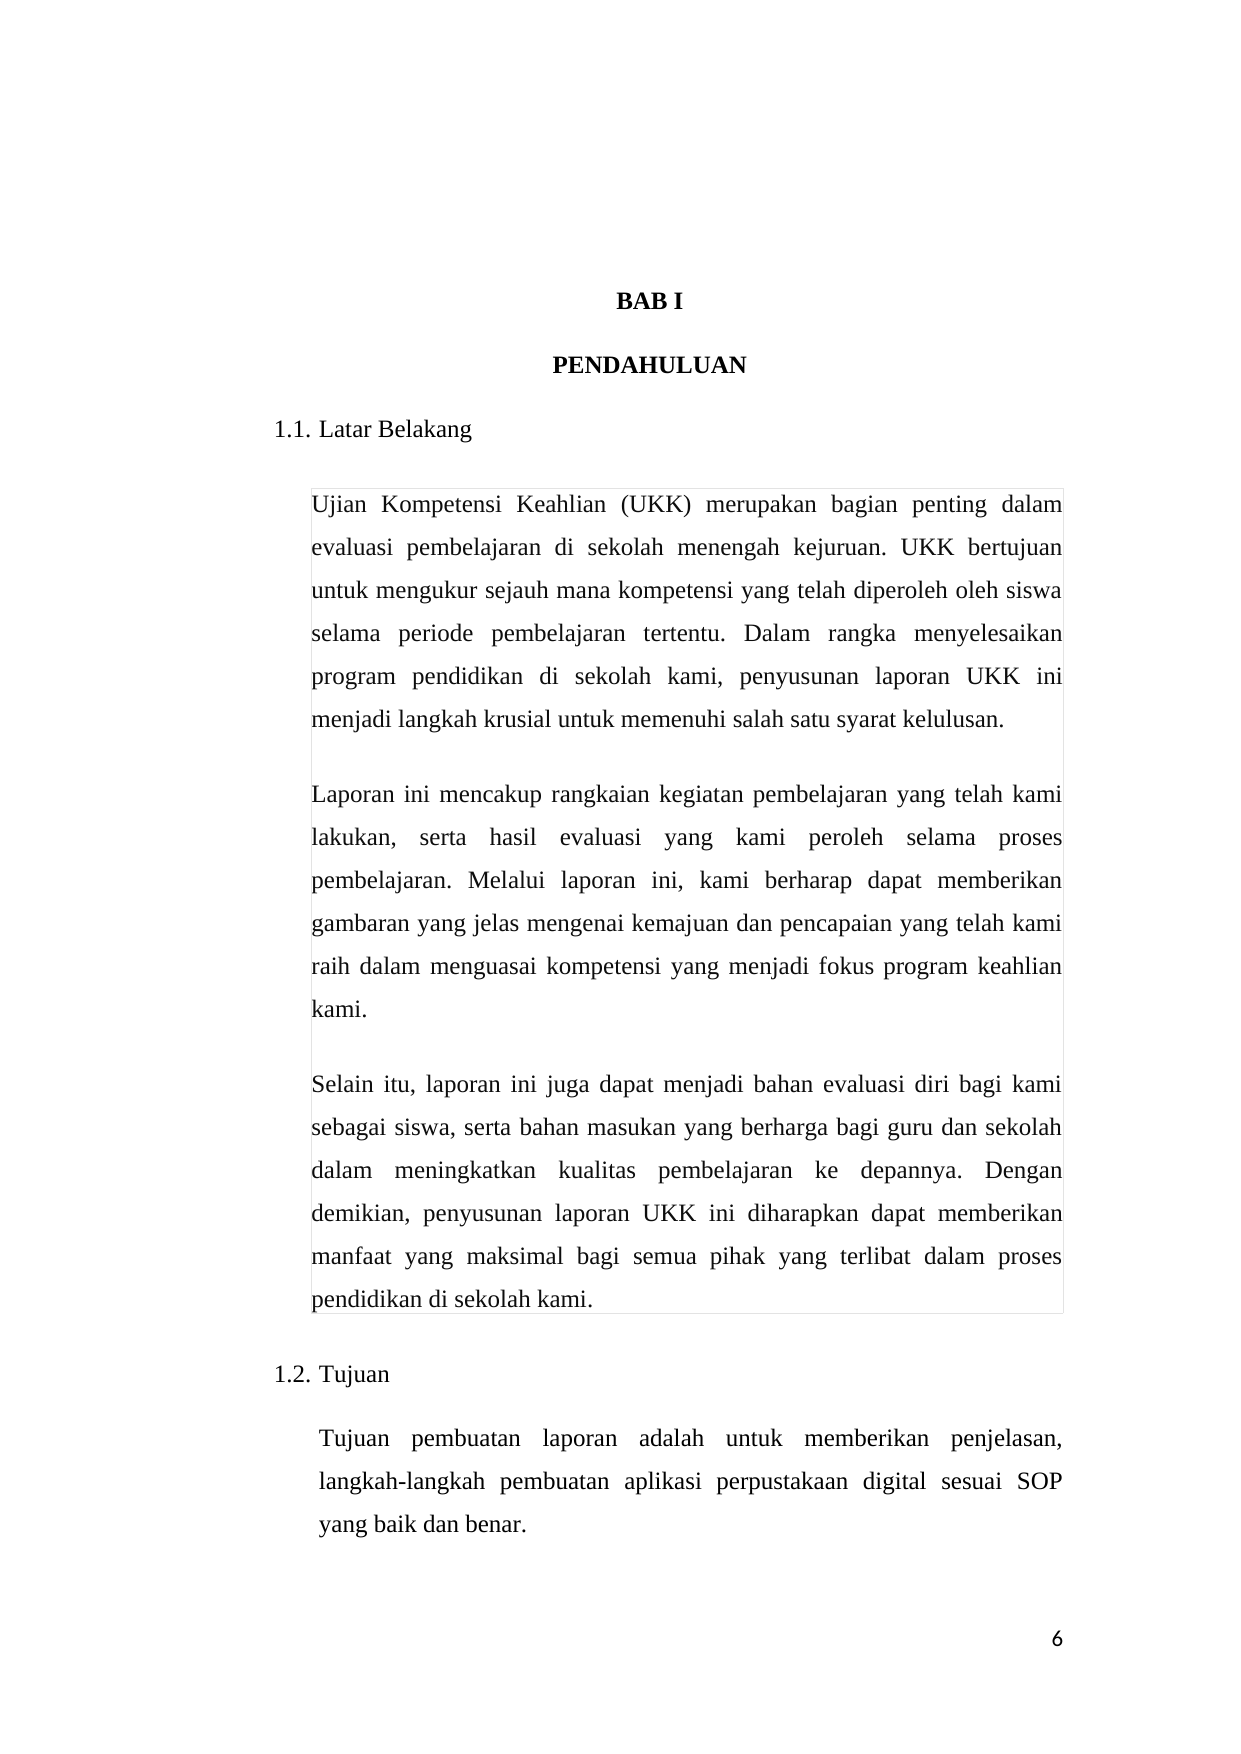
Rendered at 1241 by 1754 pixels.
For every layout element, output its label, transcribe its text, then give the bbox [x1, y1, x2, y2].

text PENDAHULUAN [236, 350, 1063, 378]
list Tujuan [274, 1359, 1063, 1388]
text Selain itu, laporan ini juga dapat menjadi bahan evaluasi diri bagi kami sebagai siswa, serta bahan masukan yang berharga bagi guru dan sekolah dalam meningkatkan kualitas pembelajaran ke depannya. Dengan demikian, penyusunan laporan UKK ini diharapkan dapat memberikan manfaat yang maksimal bagi semua pihak yang terlibat dalam proses pendidikan di sekolah kami. [312, 1068, 1063, 1313]
text Laporan ini mencakup rangkaian kegiatan pembelajaran yang telah kami lakukan, serta hasil evaluasi yang kami peroleh selama proses pembelajaran. Melalui laporan ini, kami berharap dapat memberikan gambaran yang jelas mengenai kemajuan dan pencapaian yang telah kami raih dalam menguasai kompetensi yang menjadi fokus program keahlian kami. [312, 778, 1063, 1023]
text Ujian Kompetensi Keahlian (UKK) merupakan bagian penting dalam evaluasi pembelajaran di sekolah menengah kejuruan. UKK bertujuan untuk mengukur sejauh mana kompetensi yang telah diperoleh oleh siswa selama periode pembelajaran tertentu. Dalam rangka menyelesaikan program pendidikan di sekolah kami, penyusunan laporan UKK ini menjadi langkah krusial untuk memenuhi salah satu syarat kelulusan. [312, 489, 1063, 733]
list Latar Belakang [274, 414, 1063, 442]
text Tujuan pembuatan laporan adalah untuk memberikan penjelasan, langkah-langkah pembuatan aplikasi perpustakaan digital sesuai SOP yang baik dan benar. [319, 1423, 1063, 1538]
text BAB I [236, 286, 1063, 314]
